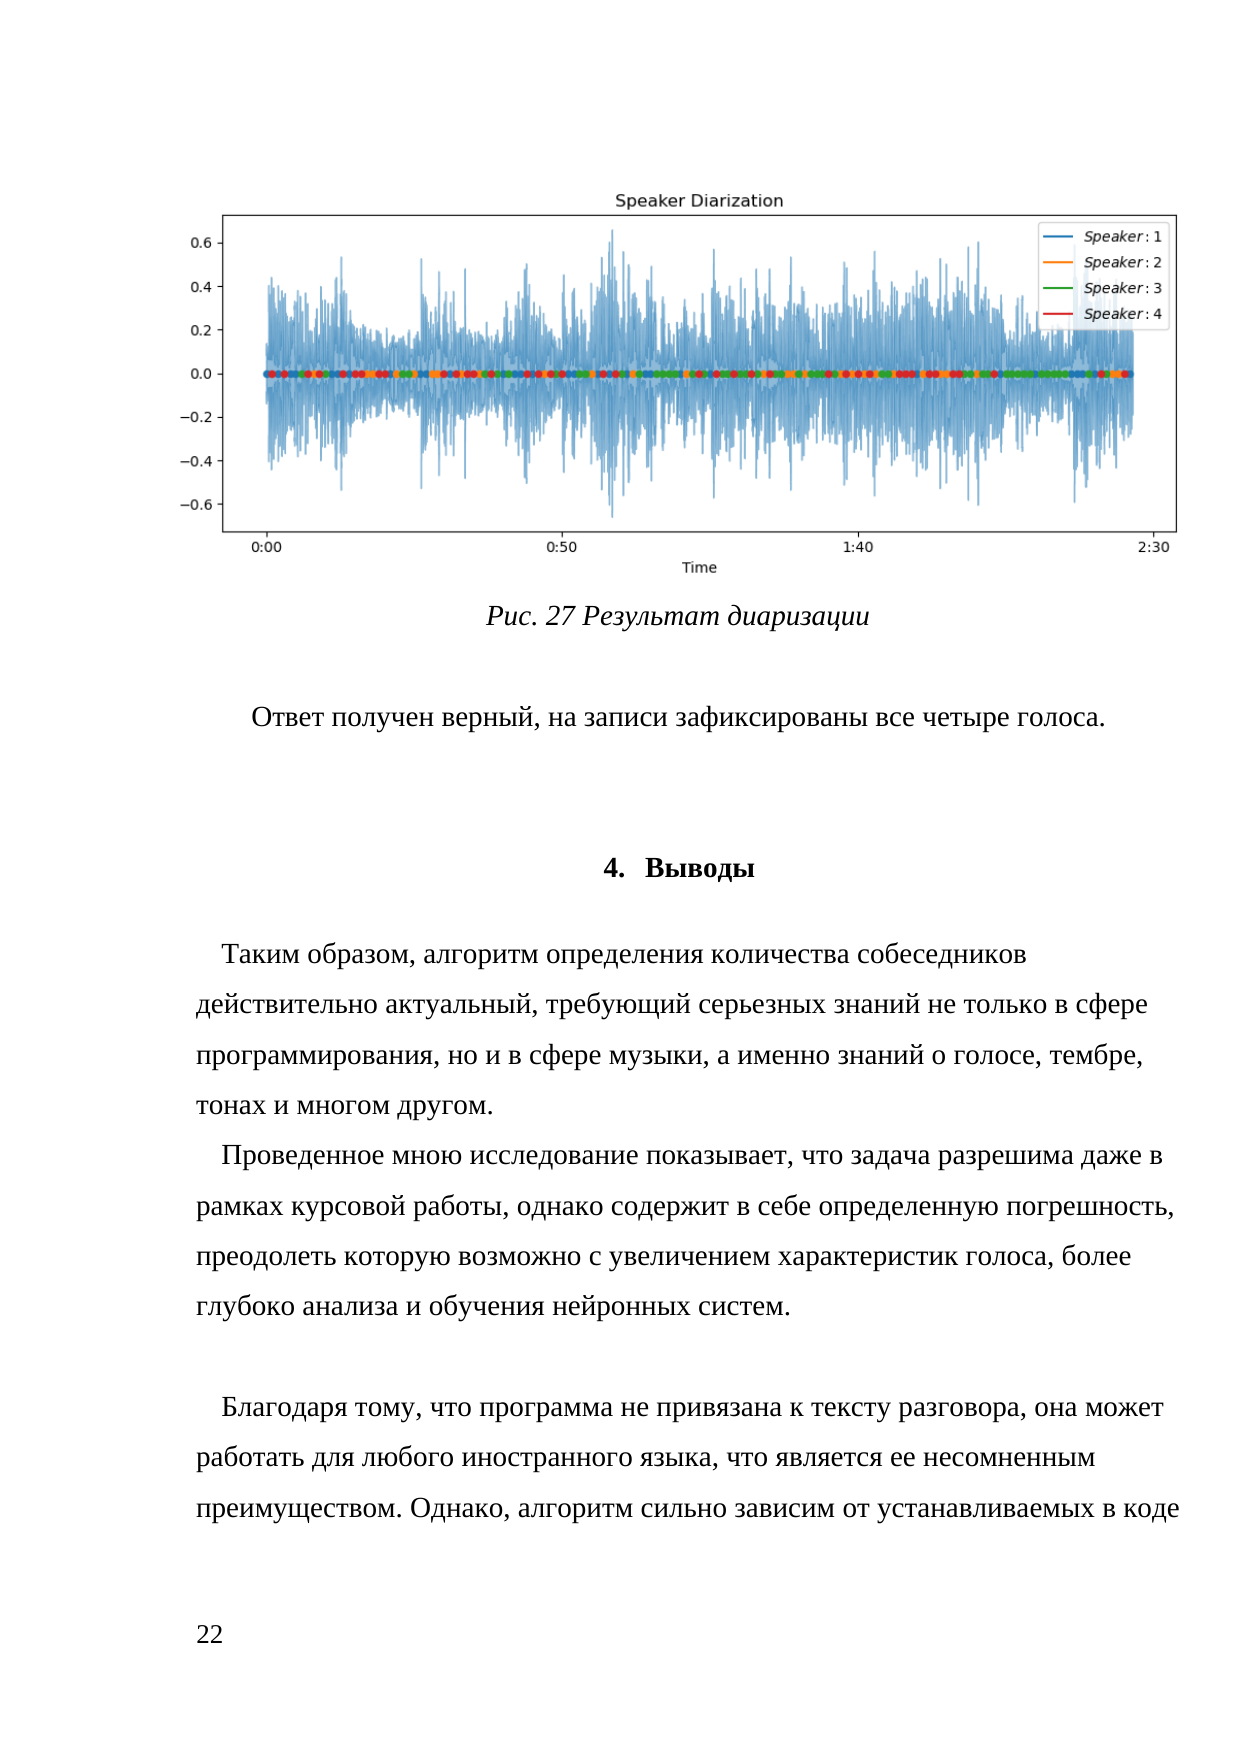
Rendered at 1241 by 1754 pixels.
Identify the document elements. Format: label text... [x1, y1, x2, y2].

subtitle Выводы [177, 850, 1181, 883]
picture [177, 188, 1181, 583]
text Проведенное мною исследование показывает, что задача разрешима даже в рамках курсовой работы, однако содержит в себе определенную погрешность, преодолеть которую возможно с увеличением характеристик голоса, более глубоко анализа и обучения нейронных систем. [196, 1137, 1181, 1322]
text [196, 1389, 1181, 1523]
text Рис. 27 Результат диаризации [177, 598, 1181, 632]
text Таким образом, алгоритм определения количества собеседников действительно актуальный, требующий серьезных знаний не только в сфере программирования, но и в сфере музыки, а именно знаний о голосе, тембре, тонах и многом другом. [196, 936, 1181, 1121]
text Ответ получен верный, на записи зафиксированы все четыре голоса. [177, 699, 1181, 732]
